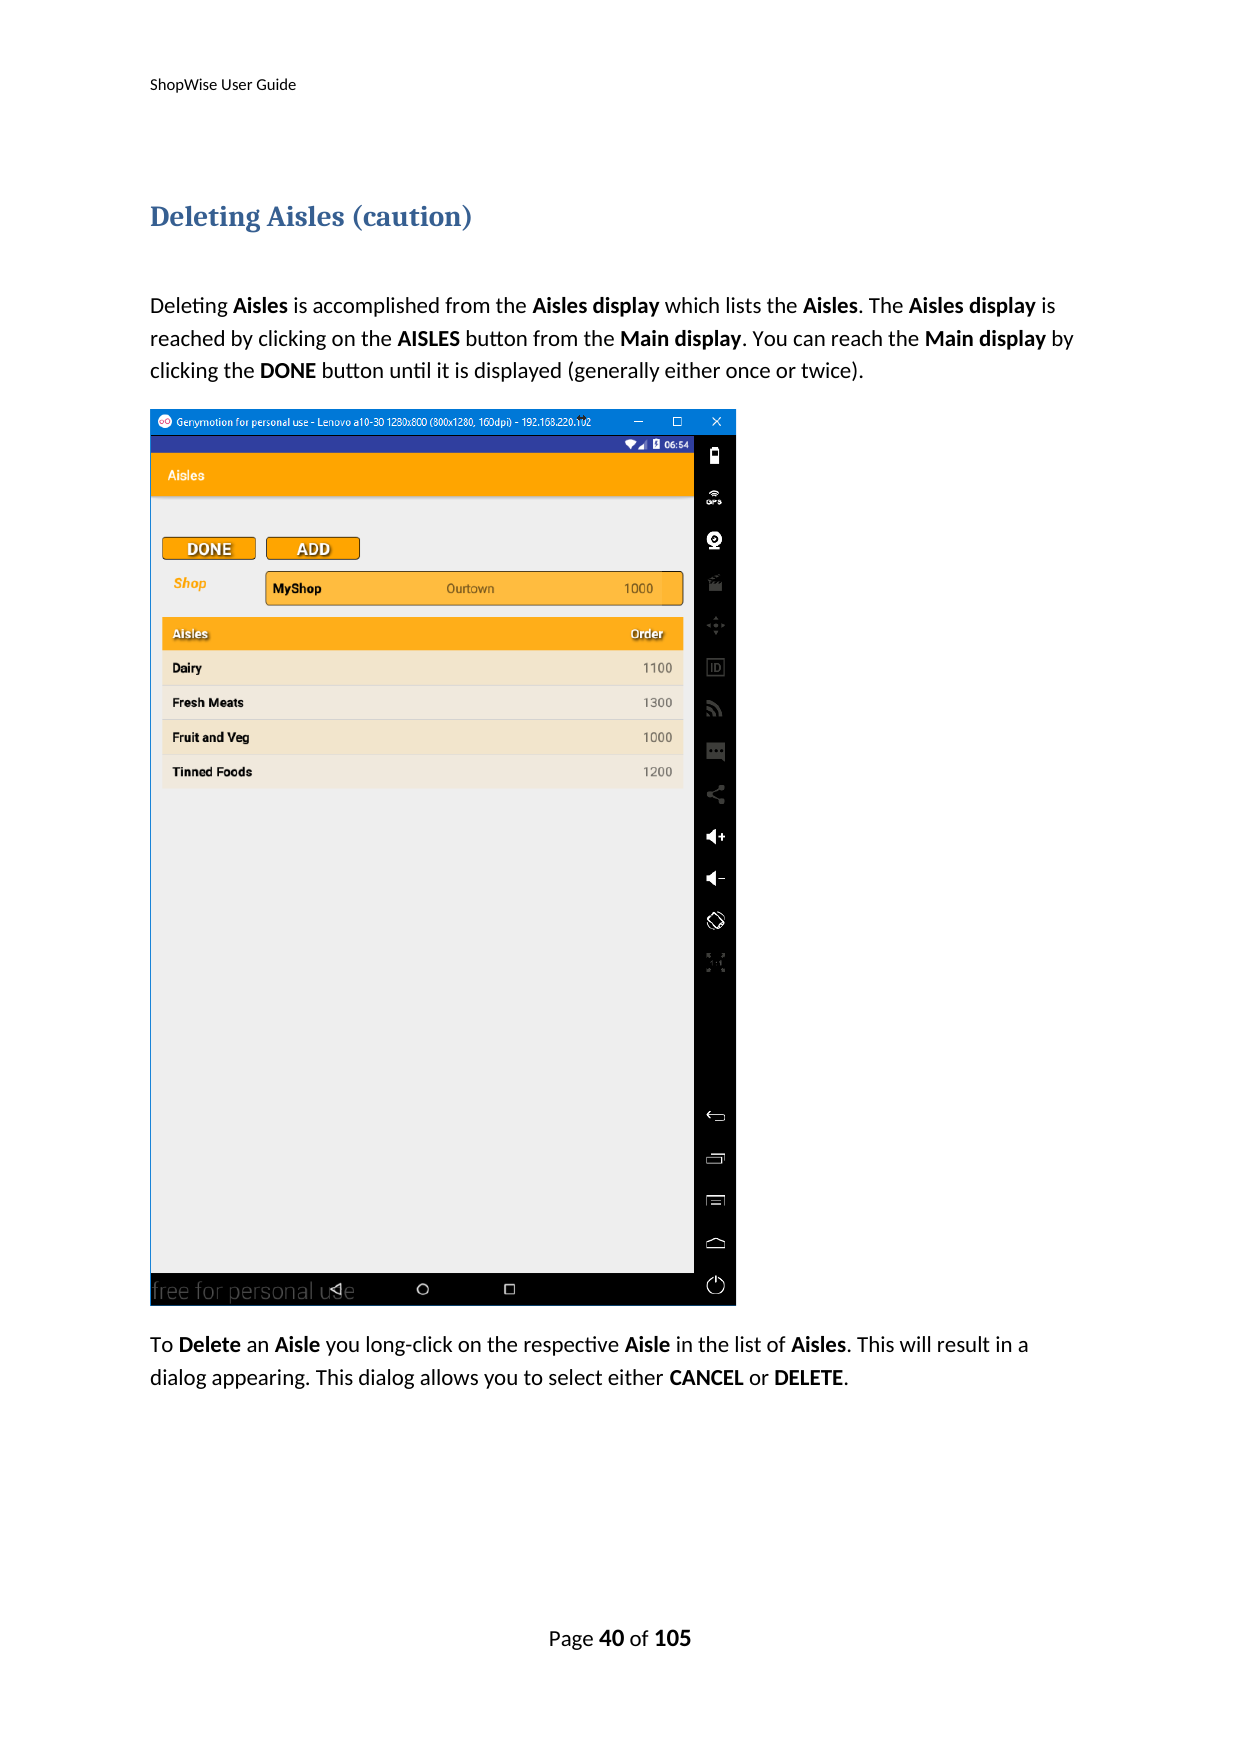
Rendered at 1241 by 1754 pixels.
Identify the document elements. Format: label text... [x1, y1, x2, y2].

text Deleting Aisles is accomplished from the Aisles display which lists the Aisles. The Aisles display is reached by clicking on the AISLES button from the Main display. You can reach the Main display by clicking the DONE button until it is displayed (generally either once or twice). [150, 292, 1090, 384]
subtitle Deleting Aisles (caution) [150, 200, 1090, 234]
picture [150, 409, 737, 1306]
text To Delete an Aisle you long-click on the respective Aisle in the list of Aisles. This will result in a dialog appearing. This dialog allows you to select either CANCEL or DELETE. [150, 1330, 1090, 1391]
